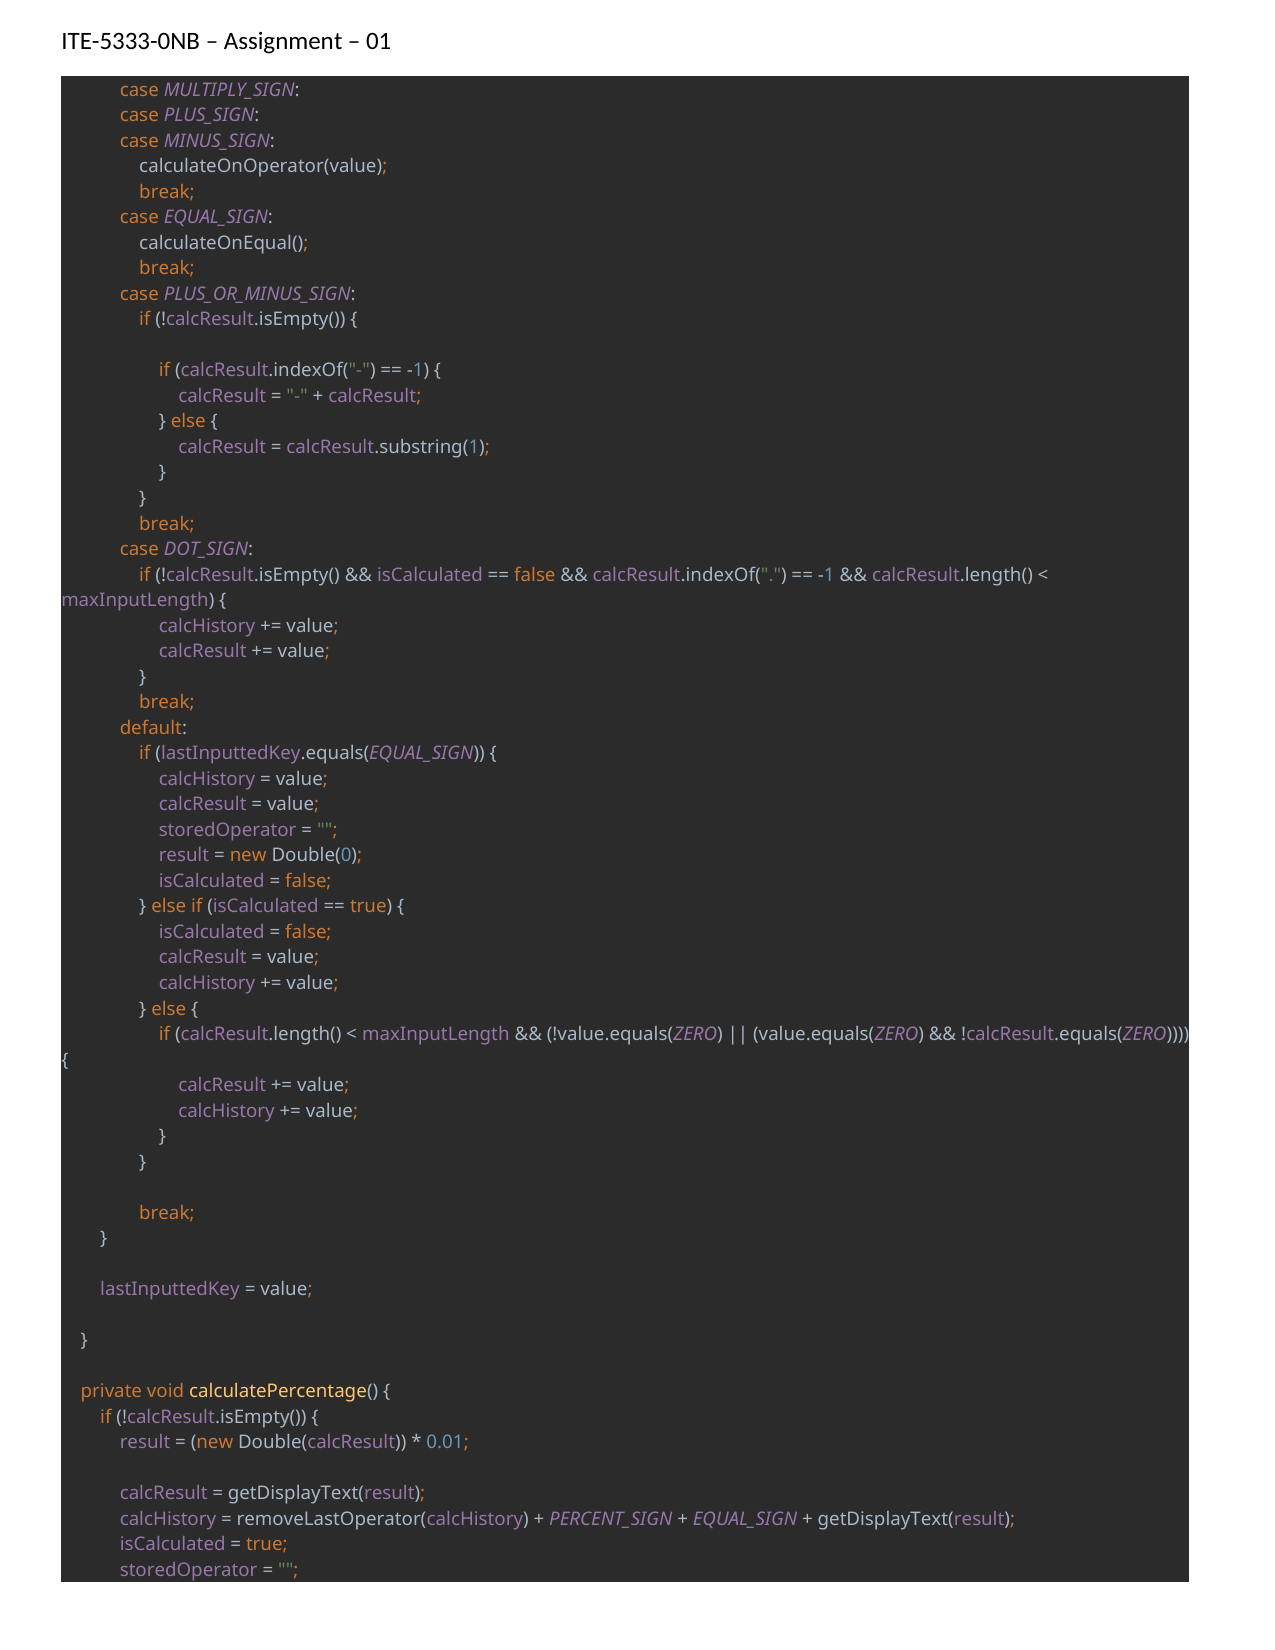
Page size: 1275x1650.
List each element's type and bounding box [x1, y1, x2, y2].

text [61, 76, 1189, 1582]
